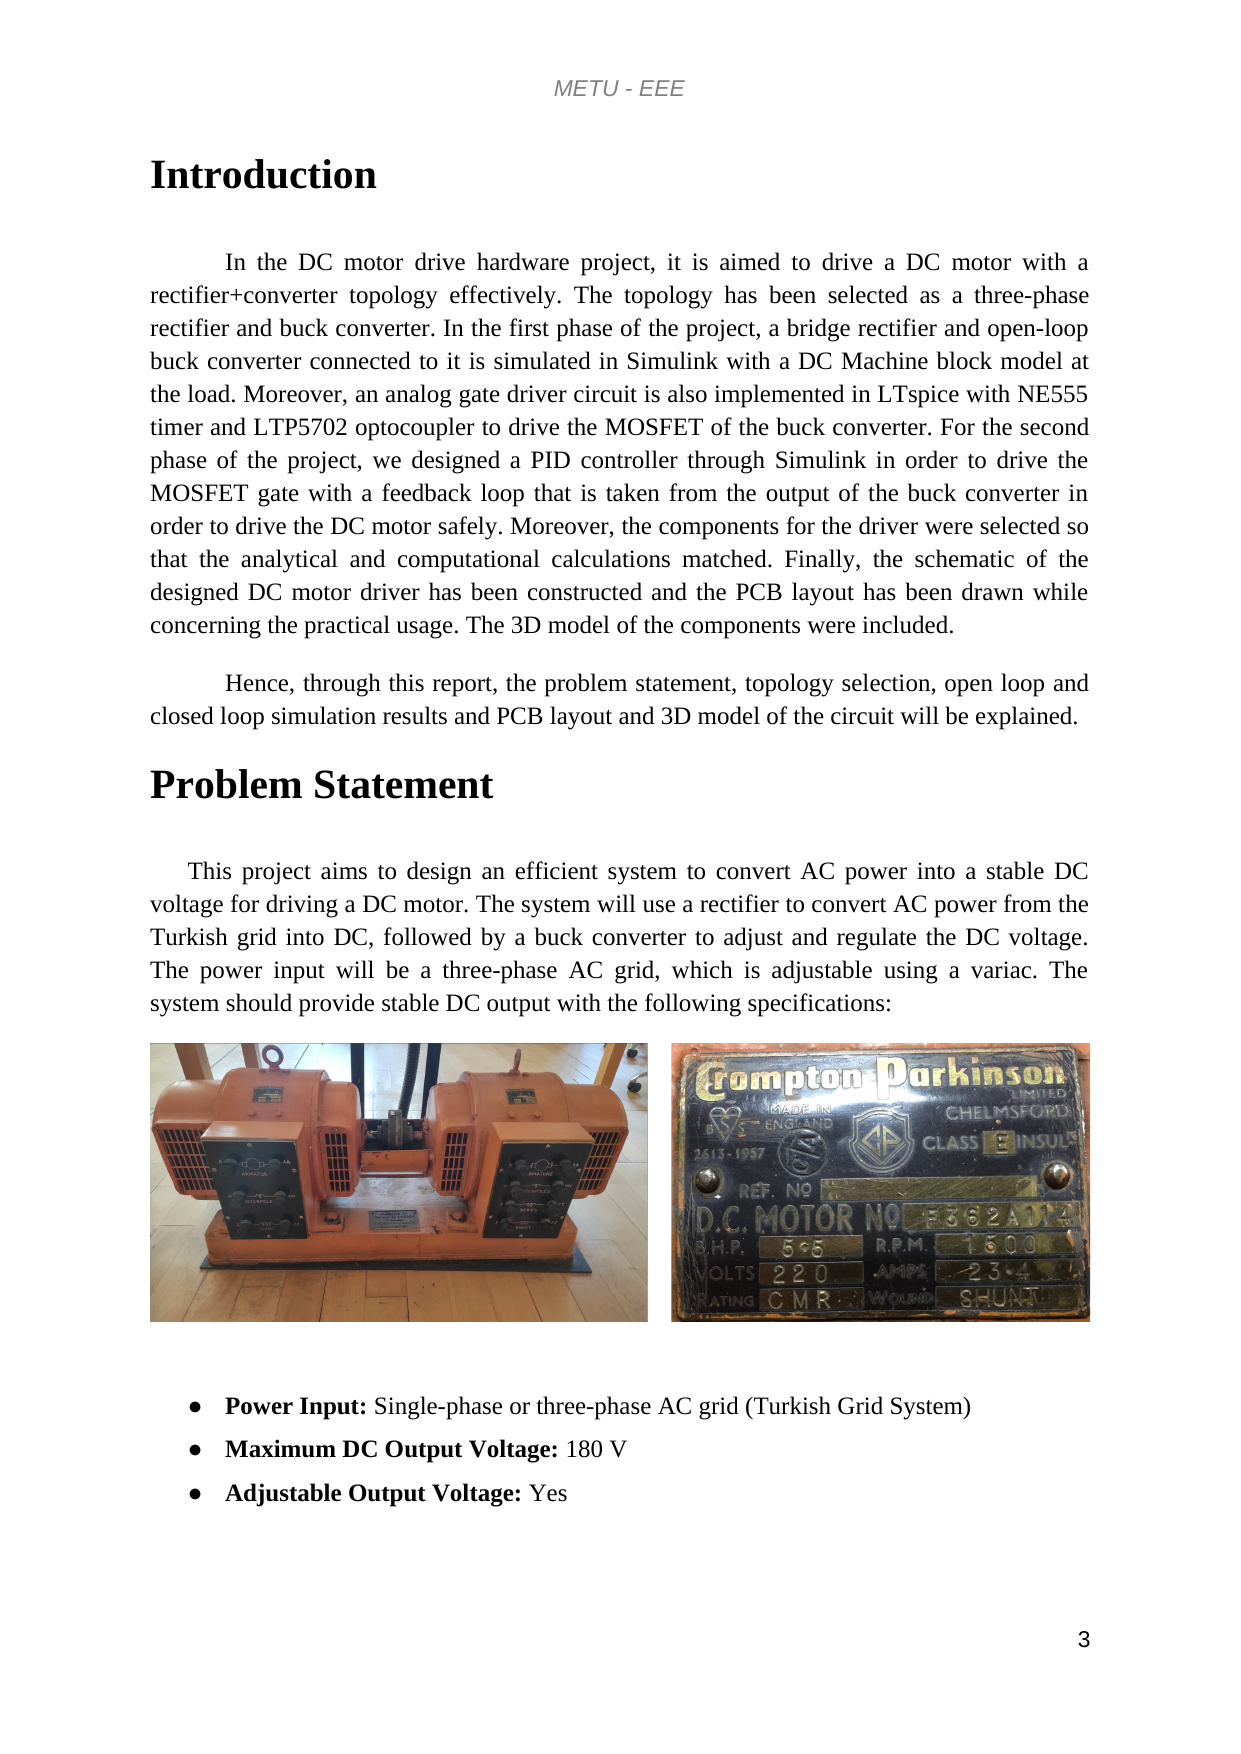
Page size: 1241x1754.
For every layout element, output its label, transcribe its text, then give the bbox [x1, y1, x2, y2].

list Adjustable Output Voltage: Yes [187, 1478, 1090, 1506]
subtitle Introduction [150, 150, 1090, 198]
text Hence, through this report, the problem statement, topology selection, open loop and closed loop simulation results and PCB layout and 3D model of the circuit will be explained. [150, 668, 1090, 730]
subtitle Problem Statement [150, 759, 1090, 807]
text In the DC motor drive hardware project, it is aimed to drive a DC motor with a rectifier+converter topology effectively. The topology has been selected as a three-phase rectifier and buck converter. In the first phase of the project, a bridge rectifier and open-loop buck converter connected to it is simulated in Simulink with a DC Machine block model at the load. Moreover, an analog gate driver circuit is also implemented in LTspice with NE555 timer and LTP5702 optocoupler to drive the MOSFET of the buck converter. For the second phase of the project, we designed a PID controller through Simulink in order to drive the MOSFET gate with a feedback loop that is taken from the output of the buck converter in order to drive the DC motor safely. Moreover, the components for the driver were selected so that the analytical and computational calculations matched. Finally, the schematic of the designed DC motor driver has been constructed and the PCB layout has been drawn while concerning the practical usage. The 3D model of the components were included. [150, 247, 1090, 639]
picture [671, 1043, 1091, 1322]
text This project aims to design an efficient system to convert AC power into a stable DC voltage for driving a DC motor. The system will use a rectifier to convert AC power from the Turkish grid into DC, followed by a buck converter to adjust and regulate the DC voltage. The power input will be a three-phase AC grid, which is adjustable using a variac. The system should provide stable DC output with the following specifications: [150, 856, 1090, 1017]
picture [150, 1043, 648, 1322]
list Maximum DC Output Voltage: 180 V [187, 1434, 1090, 1463]
list Power Input: Single-phase or three-phase AC grid (Turkish Grid System) [187, 1391, 1090, 1420]
